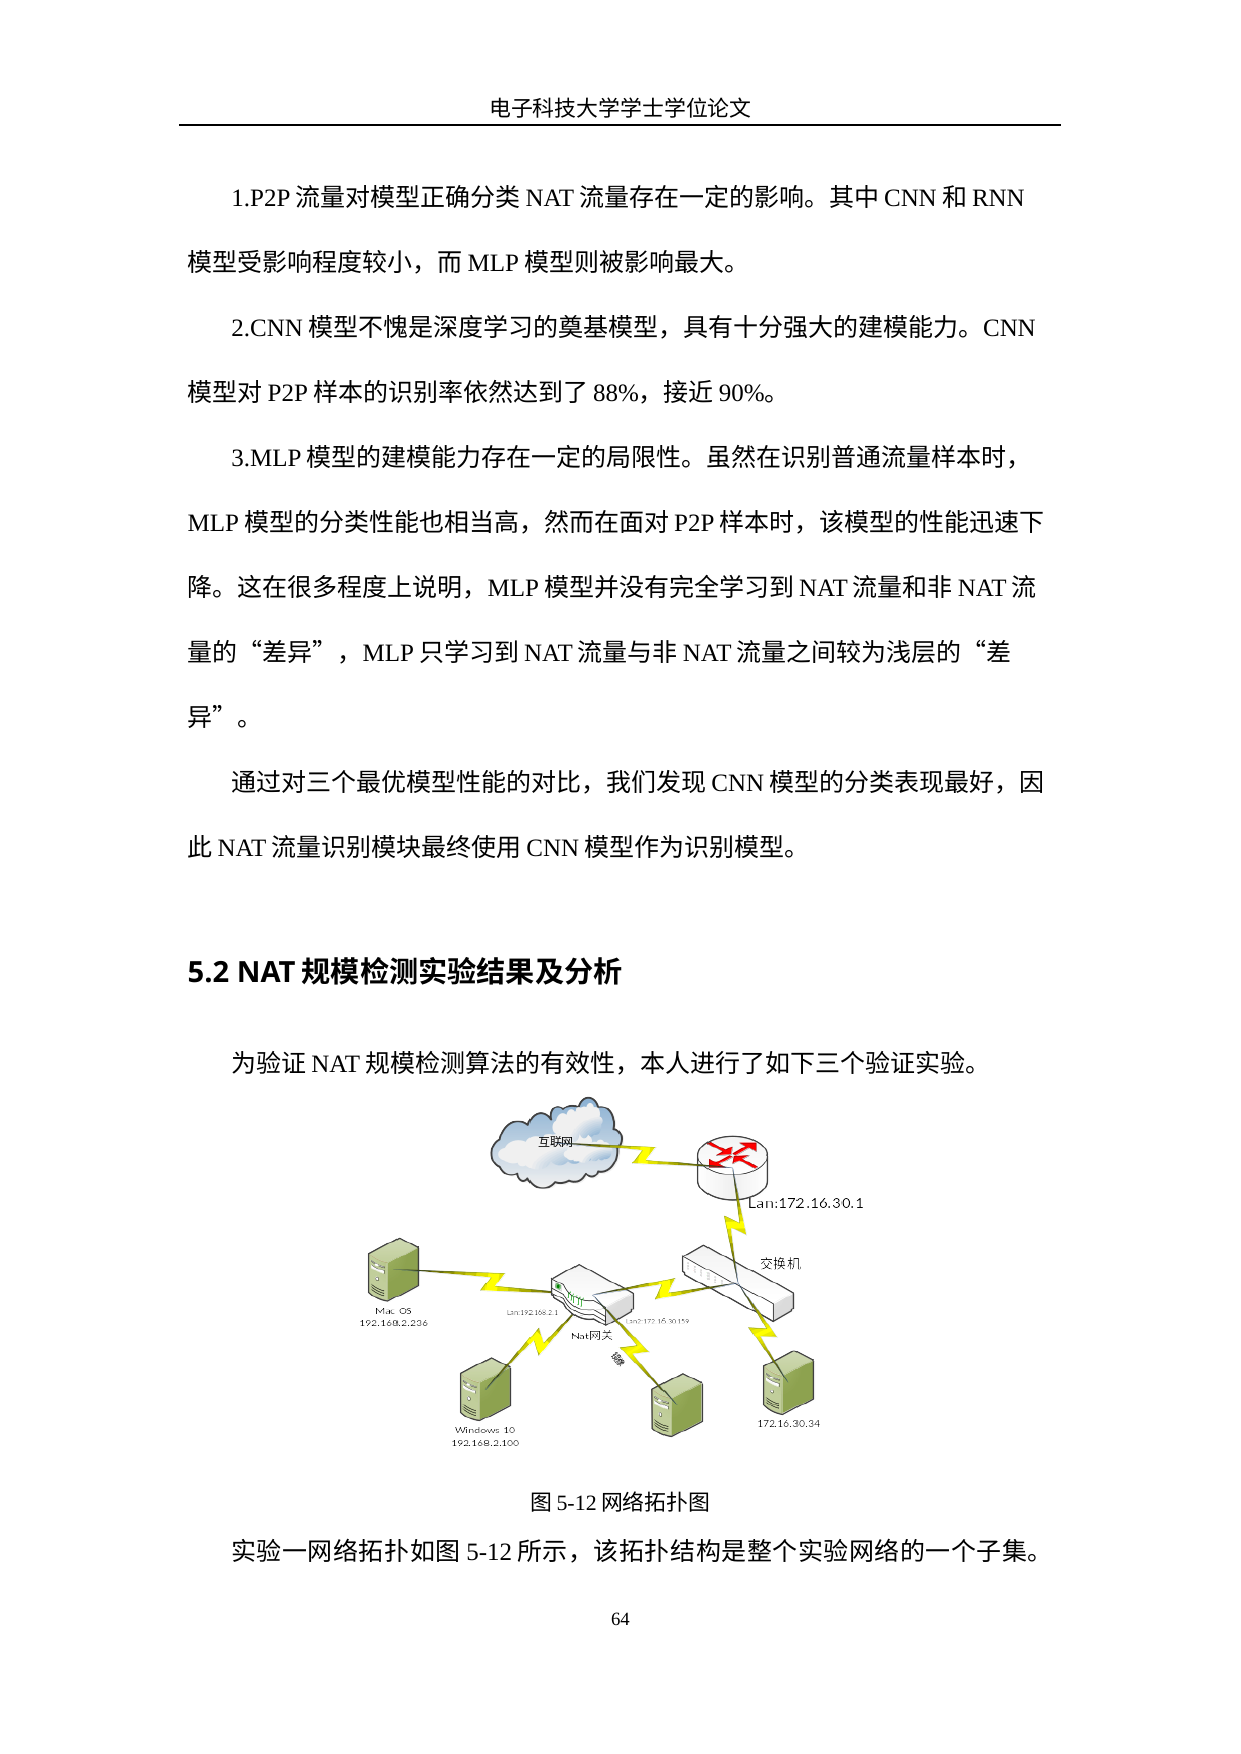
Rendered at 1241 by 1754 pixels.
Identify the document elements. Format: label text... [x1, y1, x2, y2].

subtitle 5.2 NAT规模检测实验结果及分析 [187, 937, 1053, 1002]
list 通过对三个最优模型性能的对比，我们发现CNN模型的分类表现最好，因此NAT流量识别模块最终使用CNN模型作为识别模型。 [187, 748, 1053, 878]
text 图5-12网络拓扑图 [187, 1484, 1053, 1517]
list 2.CNN模型不愧是深度学习的奠基模型，具有十分强大的建模能力。CNN模型对P2P样本的识别率依然达到了88%，接近90%。 [187, 293, 1053, 423]
text 为验证NAT规模检测算法的有效性，本人进行了如下三个验证实验。 [187, 1029, 1053, 1094]
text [187, 1517, 1053, 1582]
list 3.MLP模型的建模能力存在一定的局限性。虽然在识别普通流量样本时，MLP模型的分类性能也相当高，然而在面对P2P样本时，该模型的性能迅速下降。这在很多程度上说明，MLP模型并没有完全学习到NAT流量和非NAT流量的“差异”，MLP只学习到NAT流量与非NAT流量之间较为浅层的“差异”。 [187, 423, 1053, 748]
list 1.P2P流量对模型正确分类NAT流量存在一定的影响。其中CNN和RNN模型受影响程度较小，而MLP模型则被影响最大。 [187, 163, 1053, 293]
